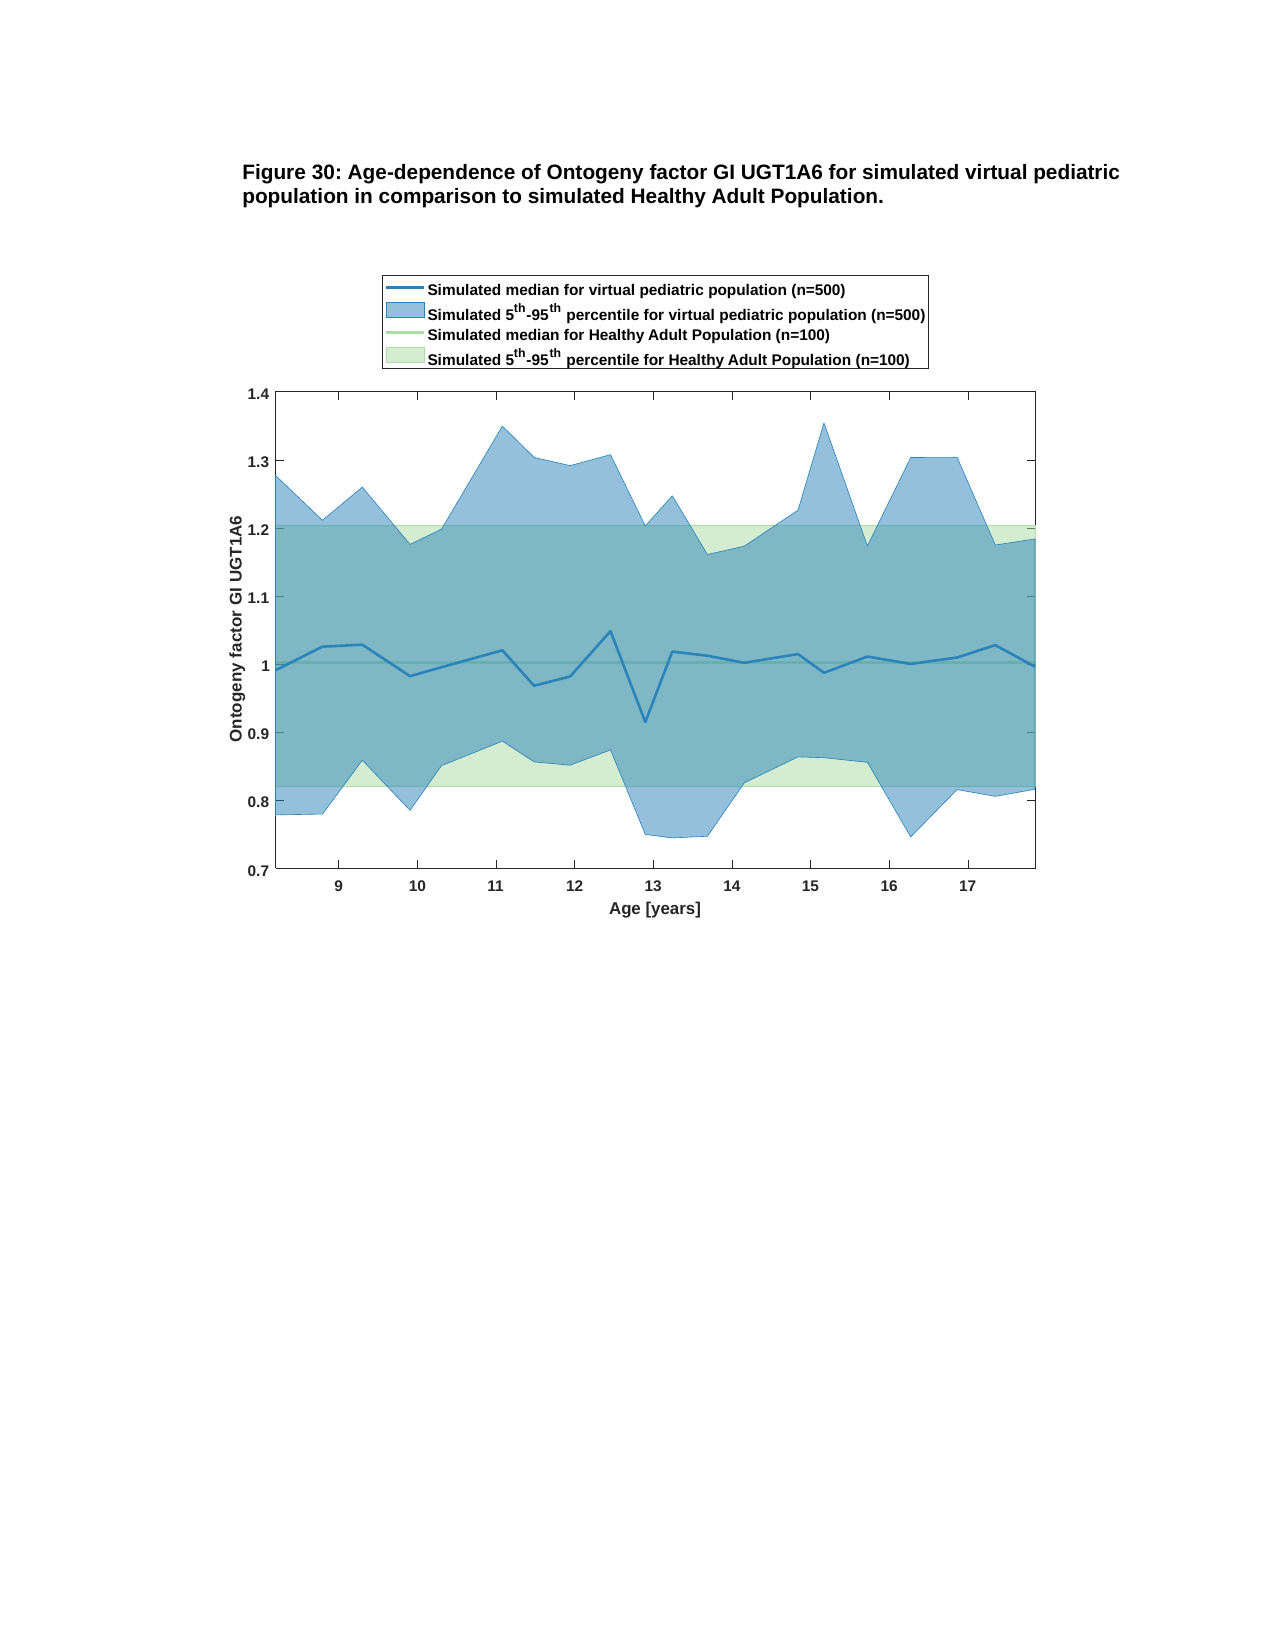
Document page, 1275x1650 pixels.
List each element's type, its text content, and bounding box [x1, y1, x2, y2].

table_cell [801, 422, 911, 544]
